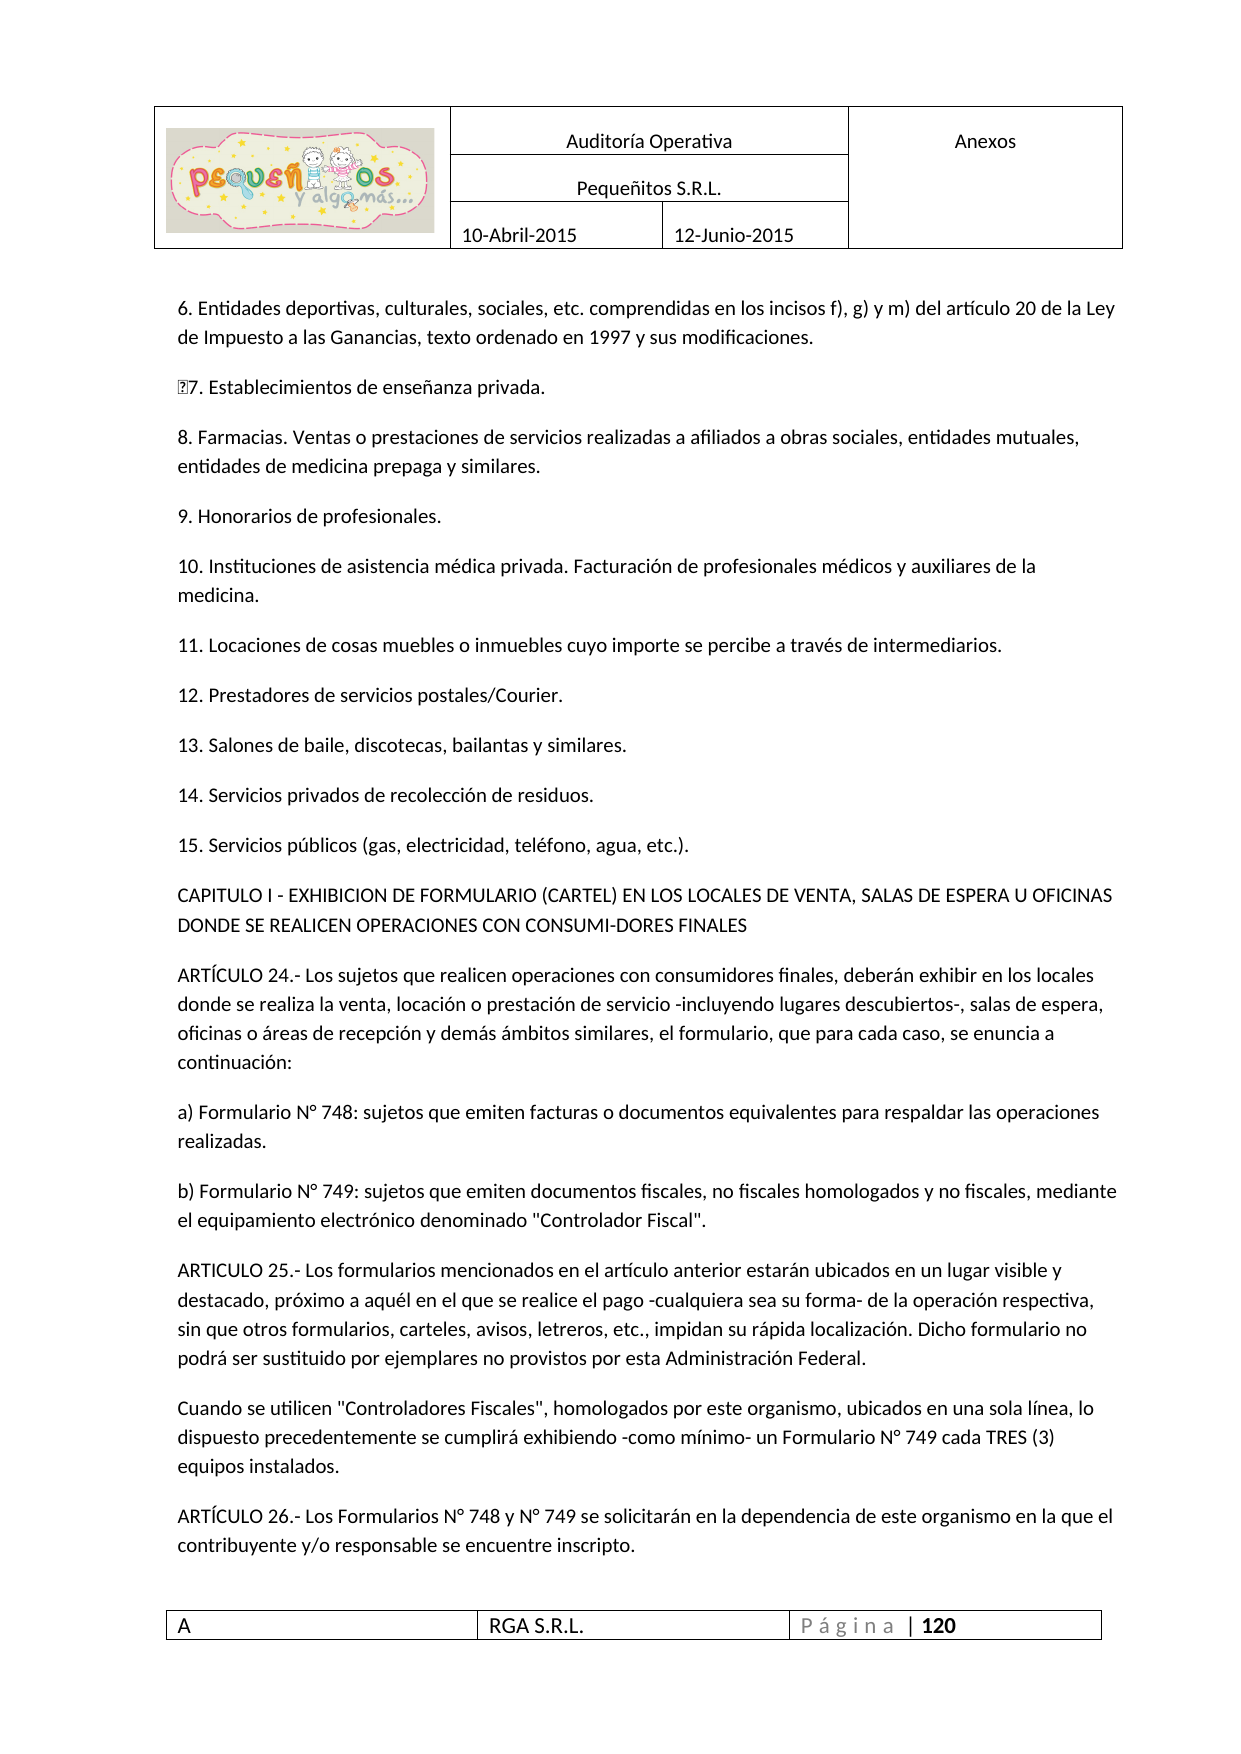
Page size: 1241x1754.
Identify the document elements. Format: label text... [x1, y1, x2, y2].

text 8. Farmacias. Ventas o prestaciones de servicios realizadas a afiliados a obras sociales, entidades mutuales, entidades de medicina prepaga y similares. [177, 424, 1122, 479]
text 13. Salones de baile, discotecas, bailantas y similares. [177, 733, 1122, 758]
text b) Formulario N° 749: sujetos que emiten documentos fiscales, no fiscales homologados y no fiscales, mediante el equipamiento electrónico denominado "Controlador Fiscal". [177, 1178, 1122, 1233]
text a) Formulario N° 748: sujetos que emiten facturas o documentos equivalentes para respaldar las operaciones realizadas. [177, 1099, 1122, 1154]
text 7. Establecimientos de enseñanza privada. [177, 374, 1122, 400]
text 14. Servicios privados de recolección de residuos. [177, 783, 1122, 808]
text Cuando se utilicen "Controladores Fiscales", homologados por este organismo, ubicados en una sola línea, lo dispuesto precedentemente se cumplirá exhibiendo -como mínimo- un Formulario N° 749 cada TRES (3) equipos instalados. [177, 1395, 1122, 1479]
text 15. Servicios públicos (gas, electricidad, teléfono, agua, etc.). [177, 833, 1122, 858]
text ARTÍCULO 26.- Los Formularios N° 748 y N° 749 se solicitarán en la dependencia de este organismo en la que el contribuyente y/o responsable se encuentre inscripto. [177, 1503, 1122, 1558]
picture [166, 128, 435, 233]
text ARTÍCULO 24.- Los sujetos que realicen operaciones con consumidores finales, deberán exhibir en los locales donde se realiza la venta, locación o prestación de servicio -incluyendo lugares descubiertos-, salas de espera, oficinas o áreas de recepción y demás ámbitos similares, el formulario, que para cada caso, se enuncia a continuación: [177, 962, 1122, 1075]
text 6. Entidades deportivas, culturales, sociales, etc. comprendidas en los incisos f), g) y m) del artículo 20 de la Ley de Impuesto a las Ganancias, texto ordenado en 1997 y sus modificaciones. [177, 295, 1122, 350]
text CAPITULO I - EXHIBICION DE FORMULARIO (CARTEL) EN LOS LOCALES DE VENTA, SALAS DE ESPERA U OFICINAS DONDE SE REALICEN OPERACIONES CON CONSUMI-DORES FINALES [177, 883, 1122, 937]
text ARTICULO 25.- Los formularios mencionados en el artículo anterior estarán ubicados en un lugar visible y destacado, próximo a aquél en el que se realice el pago -cualquiera sea su forma- de la operación respectiva, sin que otros formularios, carteles, avisos, letreros, etc., impidan su rápida localización. Dicho formulario no podrá ser sustituido por ejemplares no provistos por esta Administración Federal. [177, 1258, 1122, 1371]
text 10. Instituciones de asistencia médica privada. Facturación de profesionales médicos y auxiliares de la medicina. [177, 553, 1122, 608]
text 9. Honorarios de profesionales. [177, 503, 1122, 529]
text 11. Locaciones de cosas muebles o inmuebles cuyo importe se percibe a través de intermediarios. [177, 633, 1122, 658]
text 12. Prestadores de servicios postales/Courier. [177, 683, 1122, 708]
